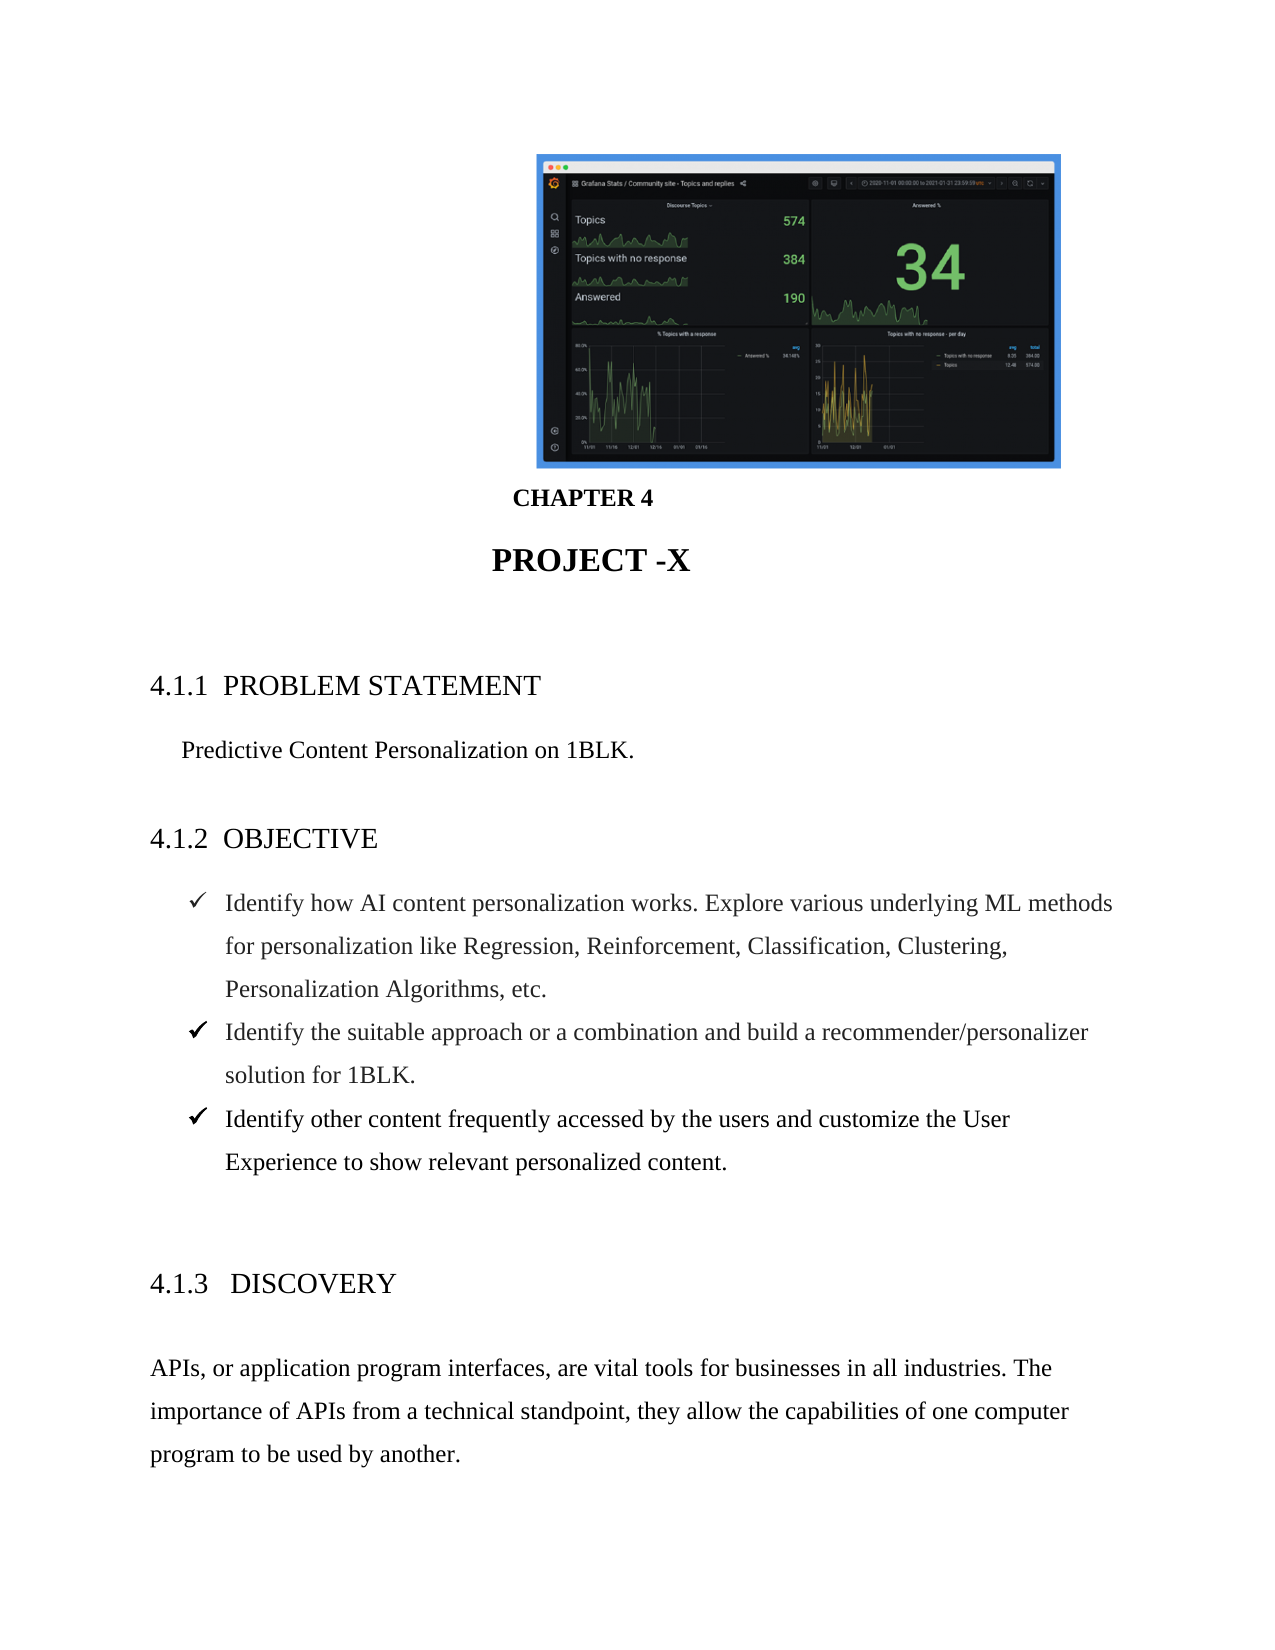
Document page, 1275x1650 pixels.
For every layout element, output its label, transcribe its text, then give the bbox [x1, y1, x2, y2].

list Identify other content frequently accessed by the users and customize the User Experience to show relevant personalized content. [187, 1104, 1125, 1176]
list Identify the suitable approach or a combination and build a recommender/personalizer solution for 1BLK. [187, 1017, 1125, 1089]
text 4.1.3 DISCOVERY [150, 1267, 1125, 1340]
text 4.1.2 OBJECTIVE [150, 821, 1125, 854]
text 4.1.1 PROBLEM STATEMENT [150, 668, 1125, 701]
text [150, 1353, 1125, 1468]
picture [532, 150, 1063, 471]
text CHAPTER 4 [150, 483, 1125, 512]
text PROJECT -X [150, 541, 1125, 579]
list Identify how AI content personalization works. Explore various underlying ML methods for personalization like Regression, Reinforcement, Classification, Clustering, Personalization Algorithms, etc. [187, 888, 1125, 1003]
text Predictive Content Personalization on 1BLK. [150, 735, 1125, 763]
